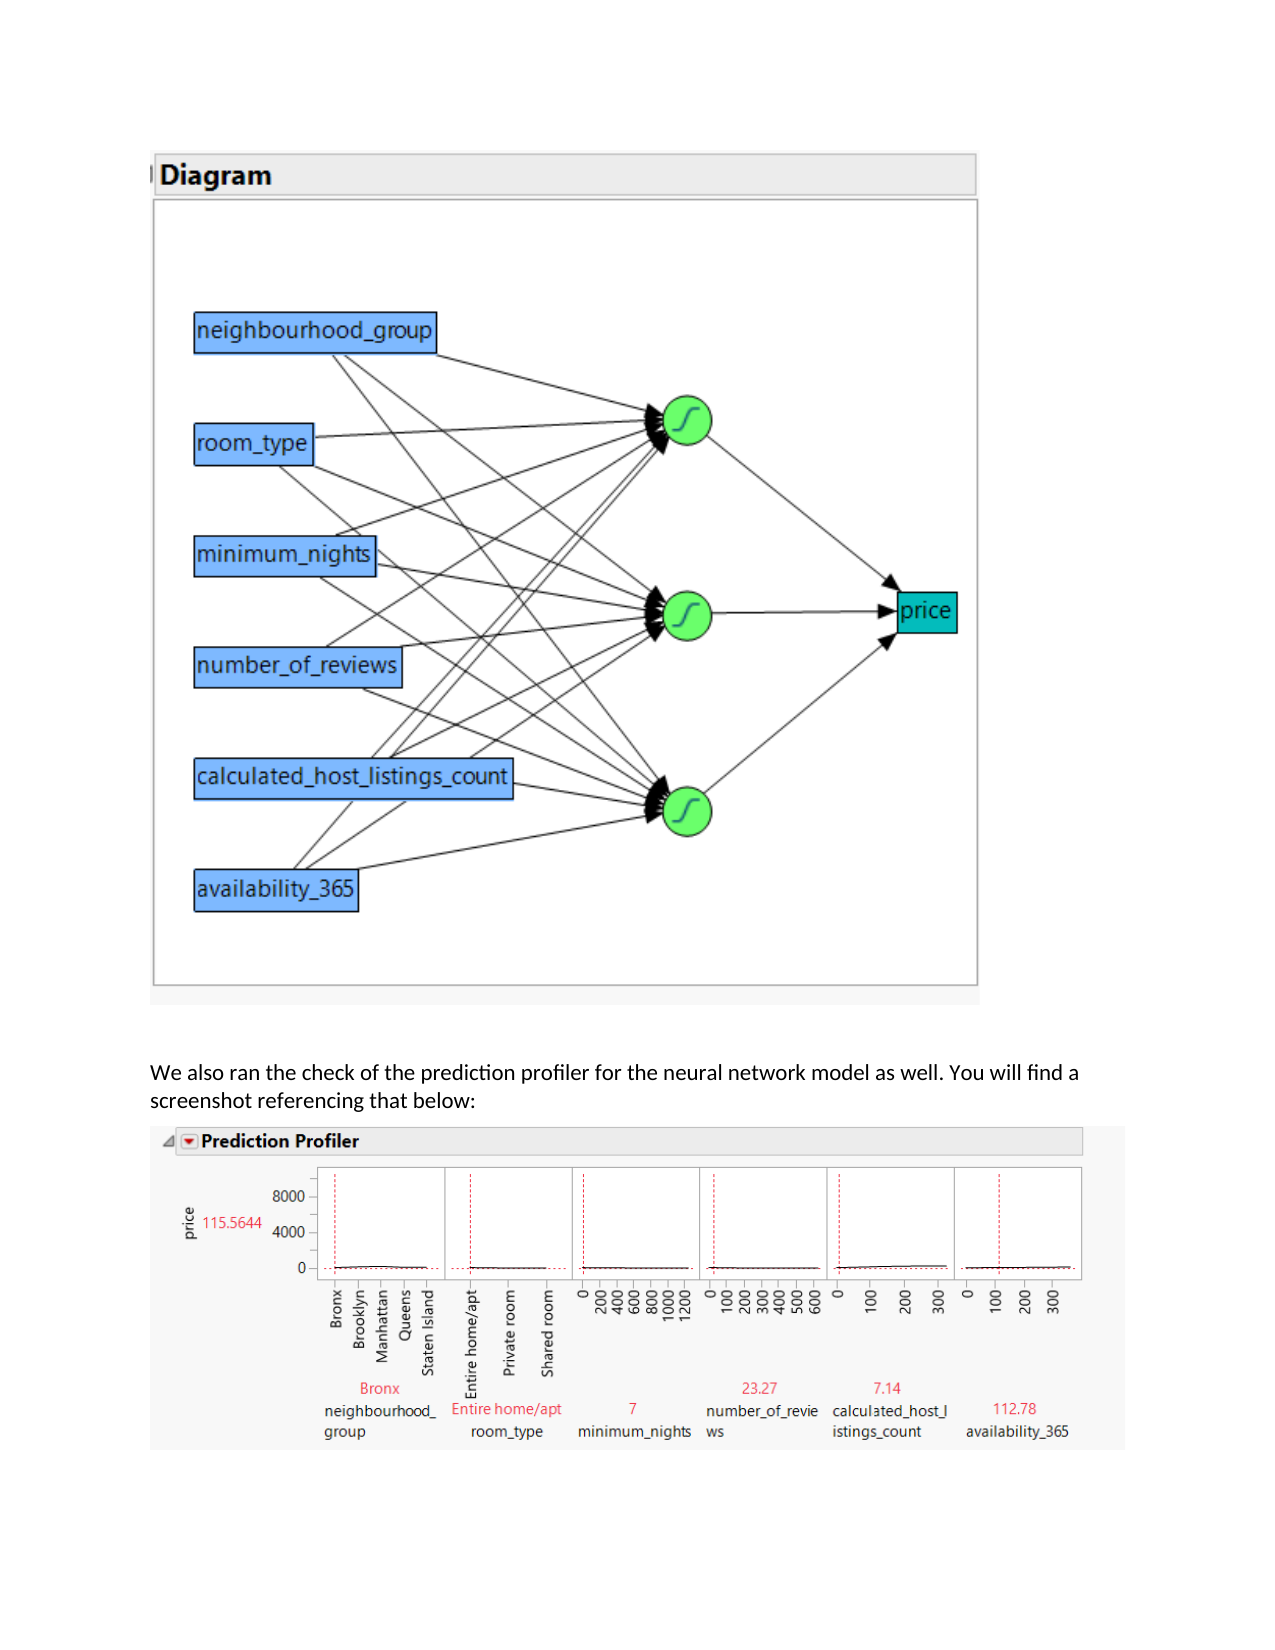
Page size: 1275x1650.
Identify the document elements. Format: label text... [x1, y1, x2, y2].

text We also ran the check of the prediction profiler for the neural network model as well. You will find a screenshot referencing that below: [150, 1058, 1125, 1114]
picture [150, 1126, 1125, 1450]
picture [150, 150, 980, 1005]
